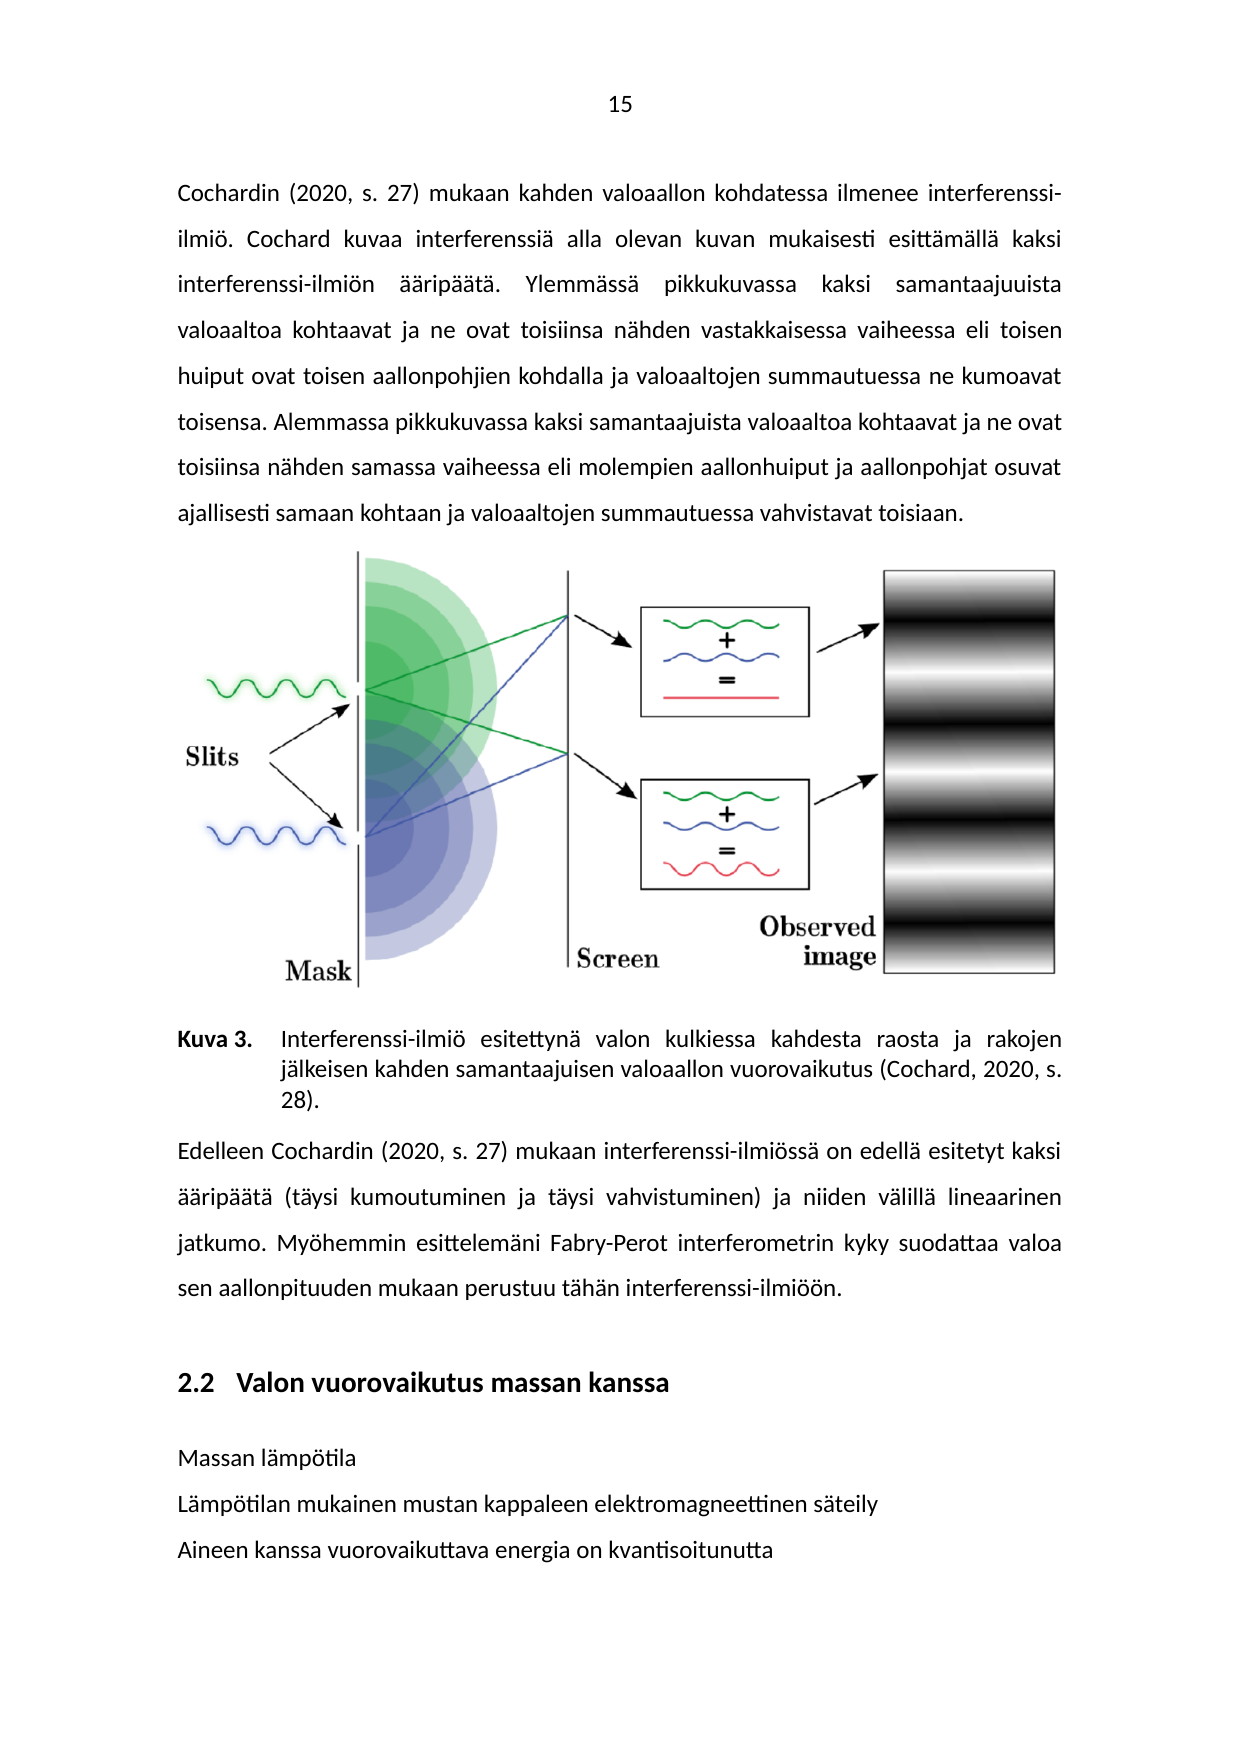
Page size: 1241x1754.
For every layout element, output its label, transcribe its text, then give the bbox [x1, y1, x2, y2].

text Edelleen Cochardin (2020, s. 27) mukaan interferenssi-ilmiössä on edellä esitetyt kaksi ääripäätä (täysi kumoutuminen ja täysi vahvistuminen) ja niiden välillä lineaarinen jatkumo. Myöhemmin esittelemäni Fabry-Perot interferometrin kyky suodattaa valoa sen aallonpituuden mukaan perustuu tähän interferenssi-ilmiöön. [177, 1135, 1063, 1303]
text Cochardin (2020, s. 27) mukaan kahden valoaallon kohdatessa ilmenee interferenssi-ilmiö. Cochard kuvaa interferenssiä alla olevan kuvan mukaisesti esittämällä kaksi interferenssi-ilmiön ääripäätä. Ylemmässä pikkukuvassa kaksi samantaajuuista valoaaltoa kohtaavat ja ne ovat toisiinsa nähden vastakkaisessa vaiheessa eli toisen huiput ovat toisen aallonpohjien kohdalla ja valoaaltojen summautuessa ne kumoavat toisensa. Alemmassa pikkukuvassa kaksi samantaajuista valoaaltoa kohtaavat ja ne ovat toisiinsa nähden samassa vaiheessa eli molempien aallonhuiput ja aallonpohjat osuvat ajallisesti samaan kohtaan ja valoaaltojen summautuessa vahvistavat toisiaan. [177, 177, 1063, 528]
text Aineen kanssa vuorovaikuttava energia on kvantisoitunutta [177, 1534, 1063, 1564]
picture [177, 543, 1063, 996]
subtitle Valon vuorovaikutus massan kanssa [177, 1364, 1063, 1400]
text Lämpötilan mukainen mustan kappaleen elektromagneettinen säteily [177, 1488, 1063, 1519]
text Massan lämpötila [177, 1442, 1063, 1473]
text Kuva 3. Interferenssi-ilmiö esitettynä valon kulkiessa kahdesta raosta ja rakojen jälkeisen kahden samantaajuisen valoaallon vuorovaikutus (Cochard, 2020, s. 28). [177, 1023, 1063, 1114]
